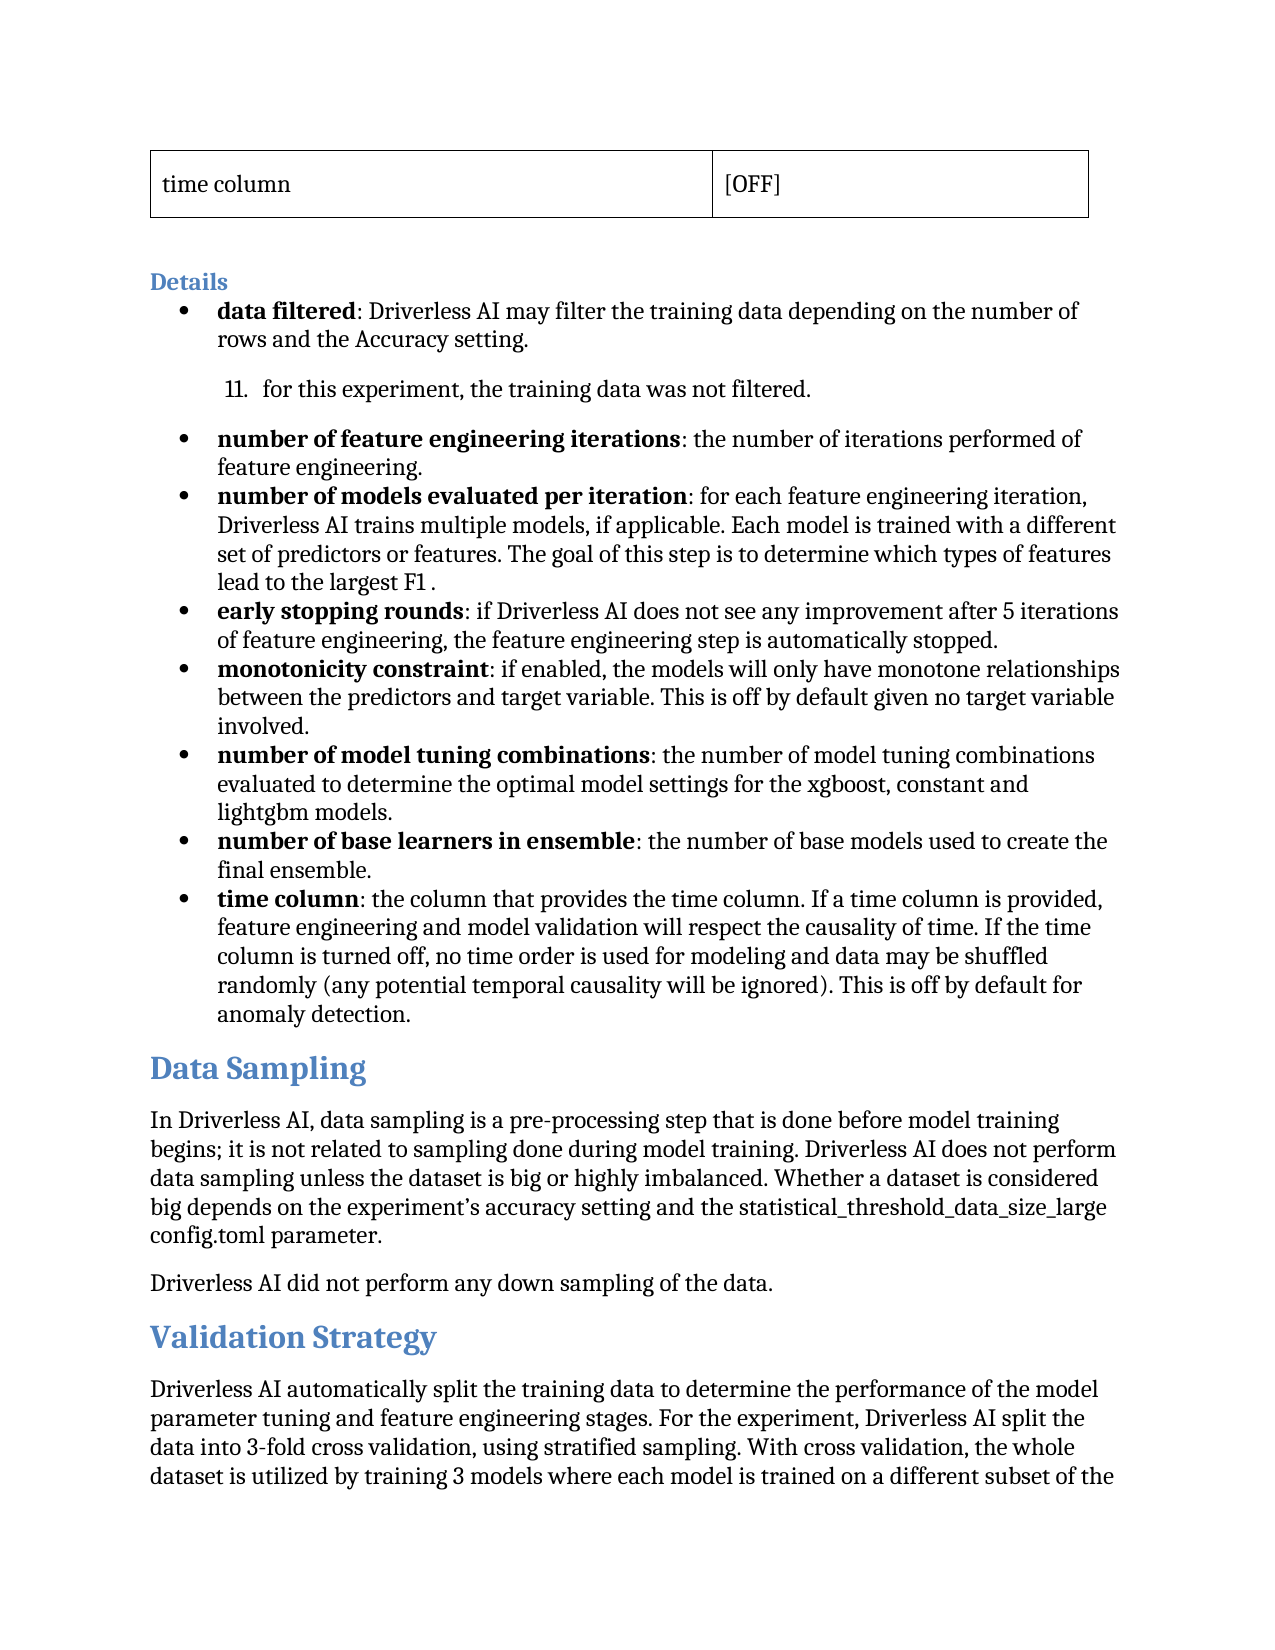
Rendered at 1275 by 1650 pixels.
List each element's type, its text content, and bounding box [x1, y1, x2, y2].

list number of base learners in ensemble: the number of base models used to create the final ensemble. [179, 827, 1125, 884]
text Driverless AI did not perform any down sampling of the data. [150, 1269, 1125, 1297]
list number of models evaluated per iteration: for each feature engineering iteration, Driverless AI trains multiple models, if applicable. Each model is trained with a different set of predictors or features. The goal of this step is to determine which types of features lead to the largest F1 . [179, 482, 1125, 597]
list number of feature engineering iterations: the number of iterations performed of feature engineering. [179, 424, 1125, 482]
subtitle Validation Strategy [150, 1318, 1125, 1357]
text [150, 1375, 1125, 1490]
list for this experiment, the training data was not filtered. [225, 375, 1125, 404]
list monotonicity constraint: if enabled, the models will only have monotone relationships between the predictors and target variable. This is off by default given no target variable involved. [179, 654, 1125, 741]
list number of model tuning combinations: the number of model tuning combinations evaluated to determine the optimal model settings for the xgboost, constant and lightgbm models. [179, 741, 1125, 827]
list early stopping rounds: if Driverless AI does not see any improvement after 5 iterations of feature engineering, the feature engineering step is automatically stopped. [179, 597, 1125, 654]
list time column: the column that provides the time column. If a time column is provided, feature engineering and model validation will respect the causality of time. If the time column is turned off, no time order is used for modeling and data may be shuffled randomly (any potential temporal causality will be ignored). This is off by default for anomaly detection. [179, 884, 1125, 1028]
subtitle Data Sampling [150, 1049, 1125, 1087]
table_cell [OFF] [713, 151, 1088, 217]
table_cell time column [151, 151, 712, 217]
subtitle Details [150, 268, 1125, 297]
text In Driverless AI, data sampling is a pre-processing step that is done before model training begins; it is not related to sampling done during model training. Driverless AI does not perform data sampling unless the dataset is big or highly imbalanced. Whether a dataset is considered big depends on the experiment’s accuracy setting and the statistical_threshold_data_size_large config.toml parameter. [150, 1106, 1125, 1250]
list data filtered: Driverless AI may filter the training data depending on the number of rows and the Accuracy setting. [179, 297, 1125, 354]
